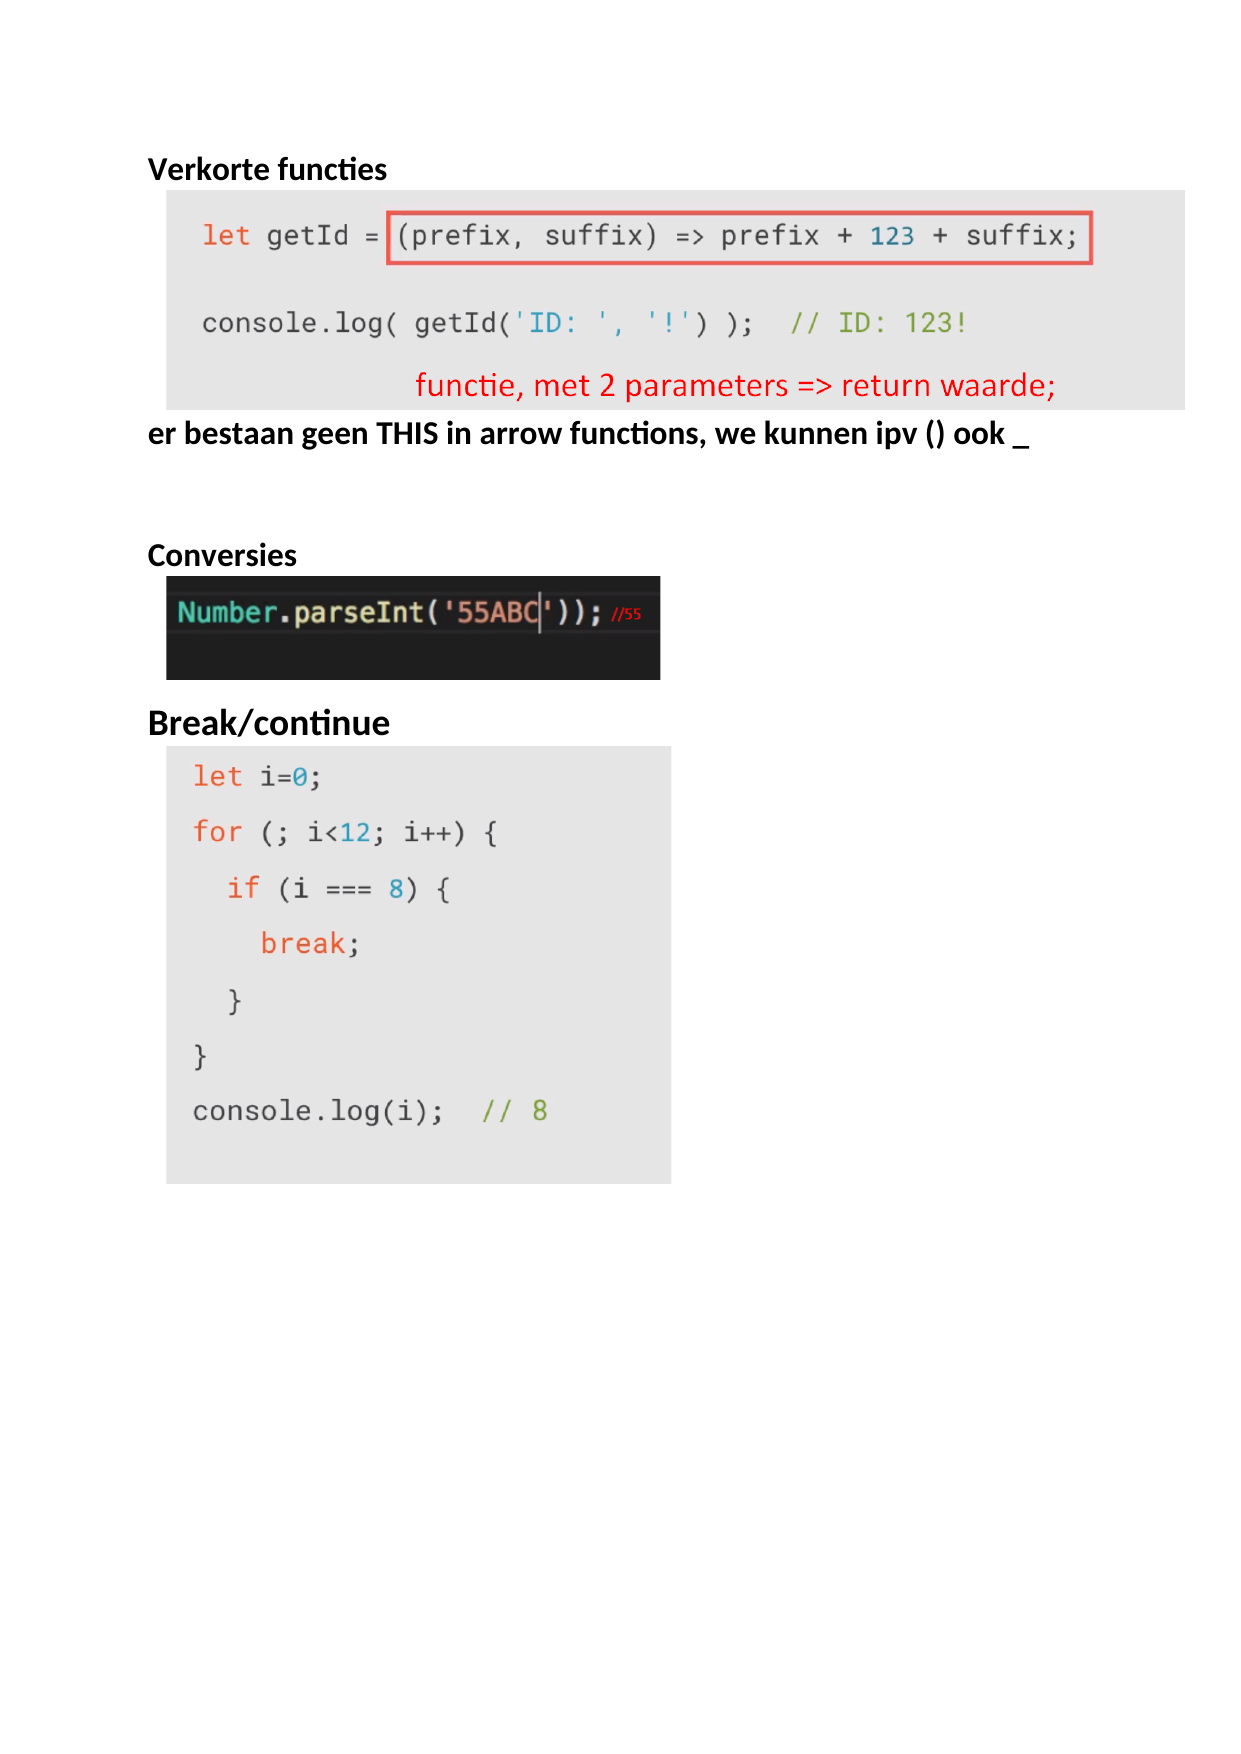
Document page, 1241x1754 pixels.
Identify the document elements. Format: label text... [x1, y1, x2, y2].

text Conversies [148, 534, 1093, 680]
text Break/continue initialiseren i voor de for, wanneer i gelijk is aan 8, stopt de for loop (break) wanneer i gelijk aan 2 is, skip de rest van het gehele forblok en doe meteen i++, hierdoor wordt console.log dus niet uitgevoerd [148, 698, 1093, 1184]
text Verkorte functies er bestaan geen THIS in arrow functions, we kunnen ipv () ook _ [148, 148, 1093, 453]
